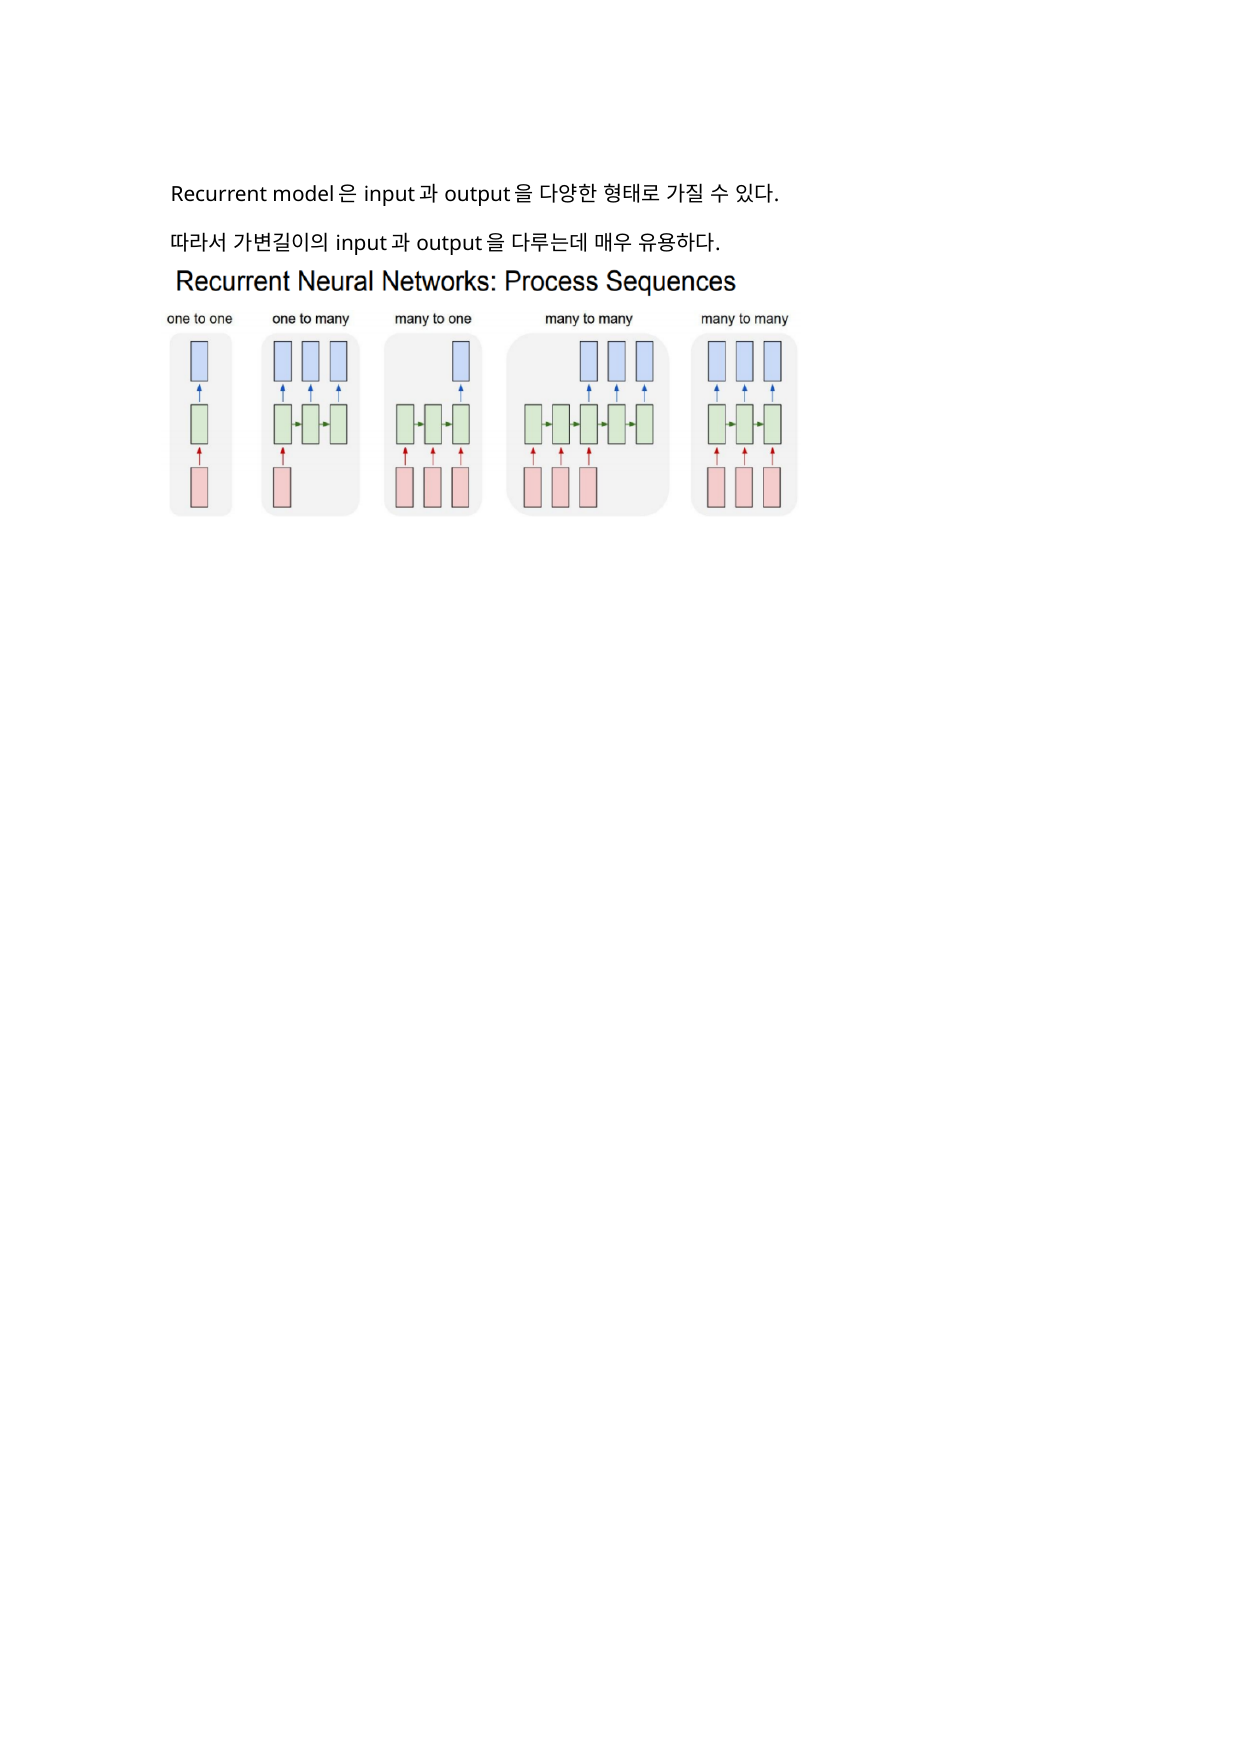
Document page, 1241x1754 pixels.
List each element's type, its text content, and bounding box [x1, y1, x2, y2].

text 따라서 가변길이의 input과 output을 다루는데 매우 유용하다. [150, 227, 1090, 257]
text Recurrent model은 input과 output을 다양한 형태로 가질 수 있다. [150, 177, 1090, 207]
picture [151, 269, 804, 520]
